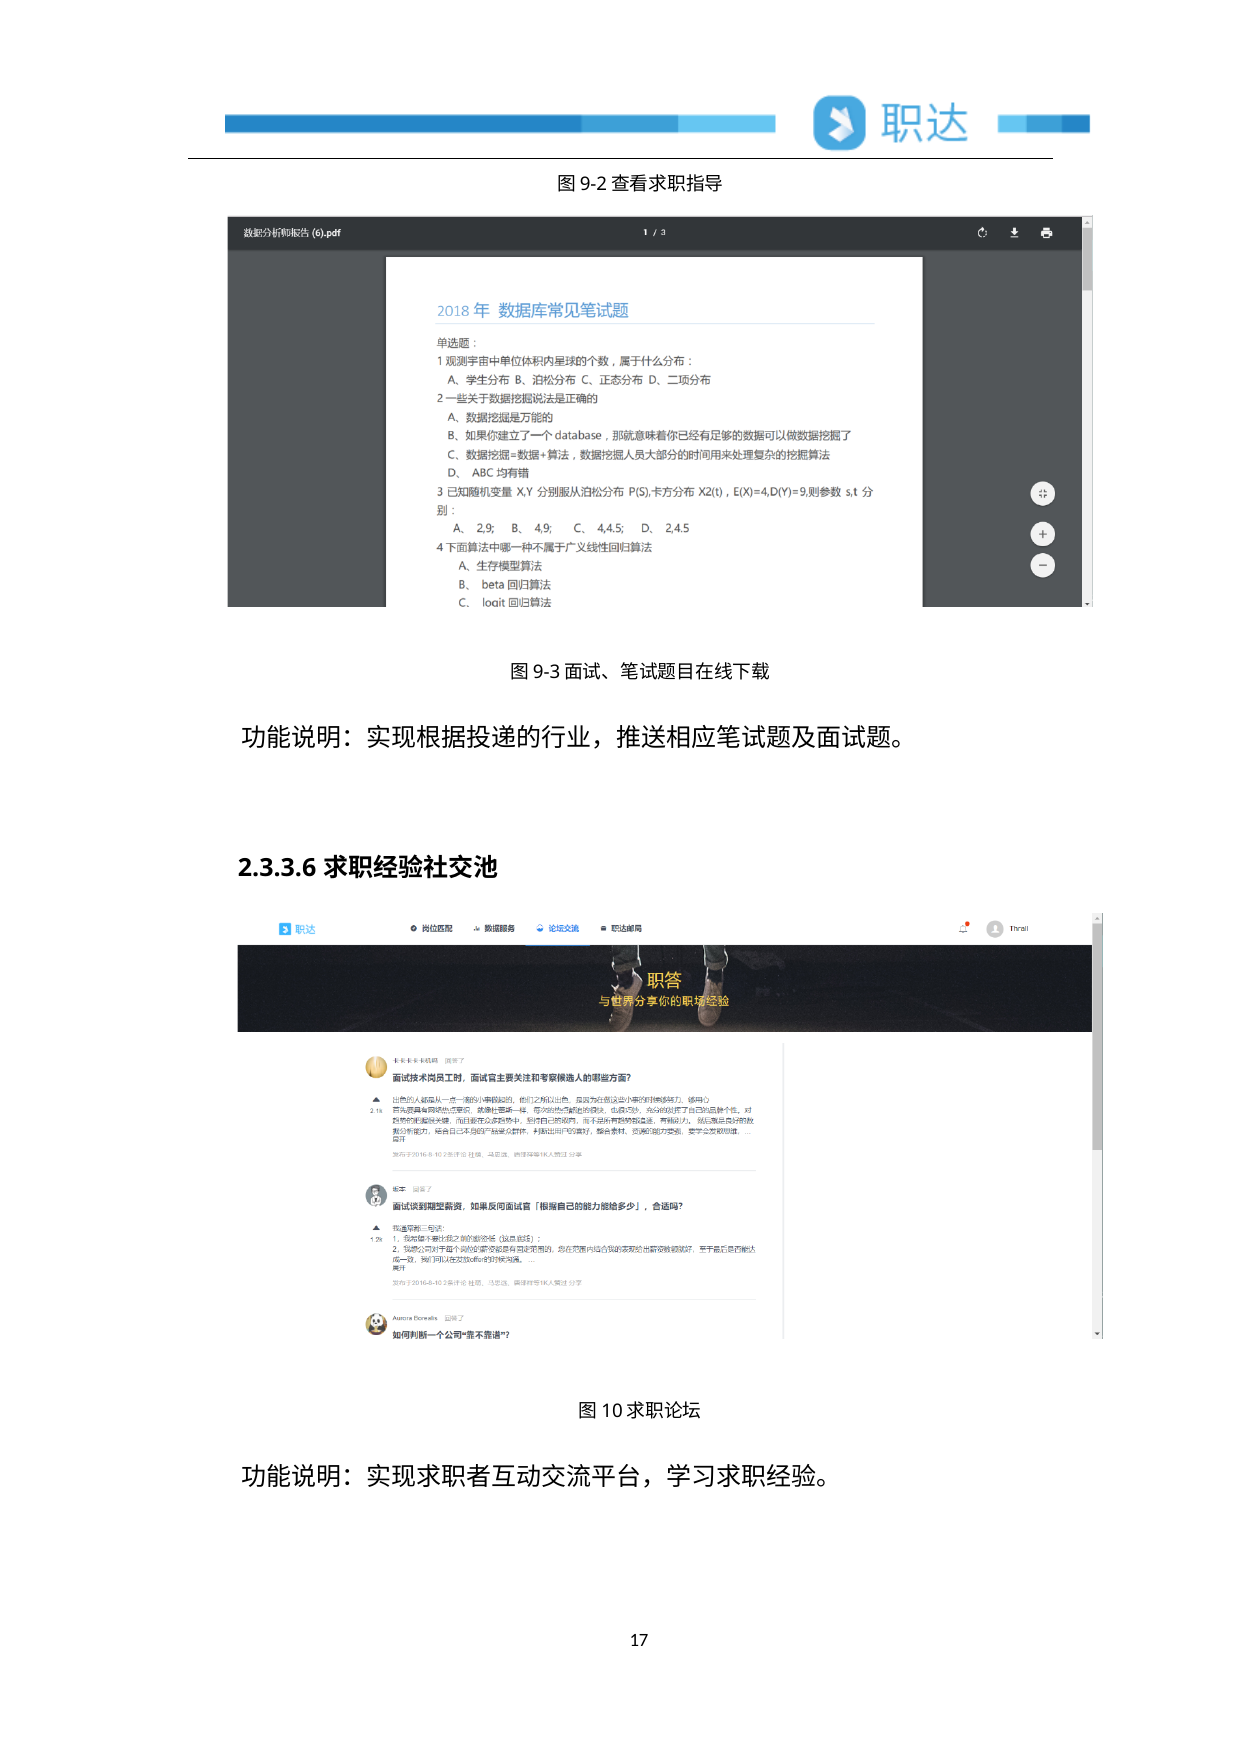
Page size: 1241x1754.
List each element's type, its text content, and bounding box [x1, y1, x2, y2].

text 图10求职论坛 [187, 1393, 1053, 1425]
text 功能说明：实现根据投递的行业，推送相应笔试题及面试题。 [187, 703, 1053, 768]
text 功能说明：实现求职者互动交流平台，学习求职经验。 [187, 1442, 1053, 1507]
picture [227, 215, 1093, 607]
picture [225, 88, 1091, 156]
text 2.3.3.6 求职经验社交池 [187, 833, 1053, 898]
picture [237, 913, 1103, 1339]
text 图9-2查看求职指导 [187, 166, 1053, 199]
text 图9-3面试、笔试题目在线下载 [187, 654, 1053, 686]
